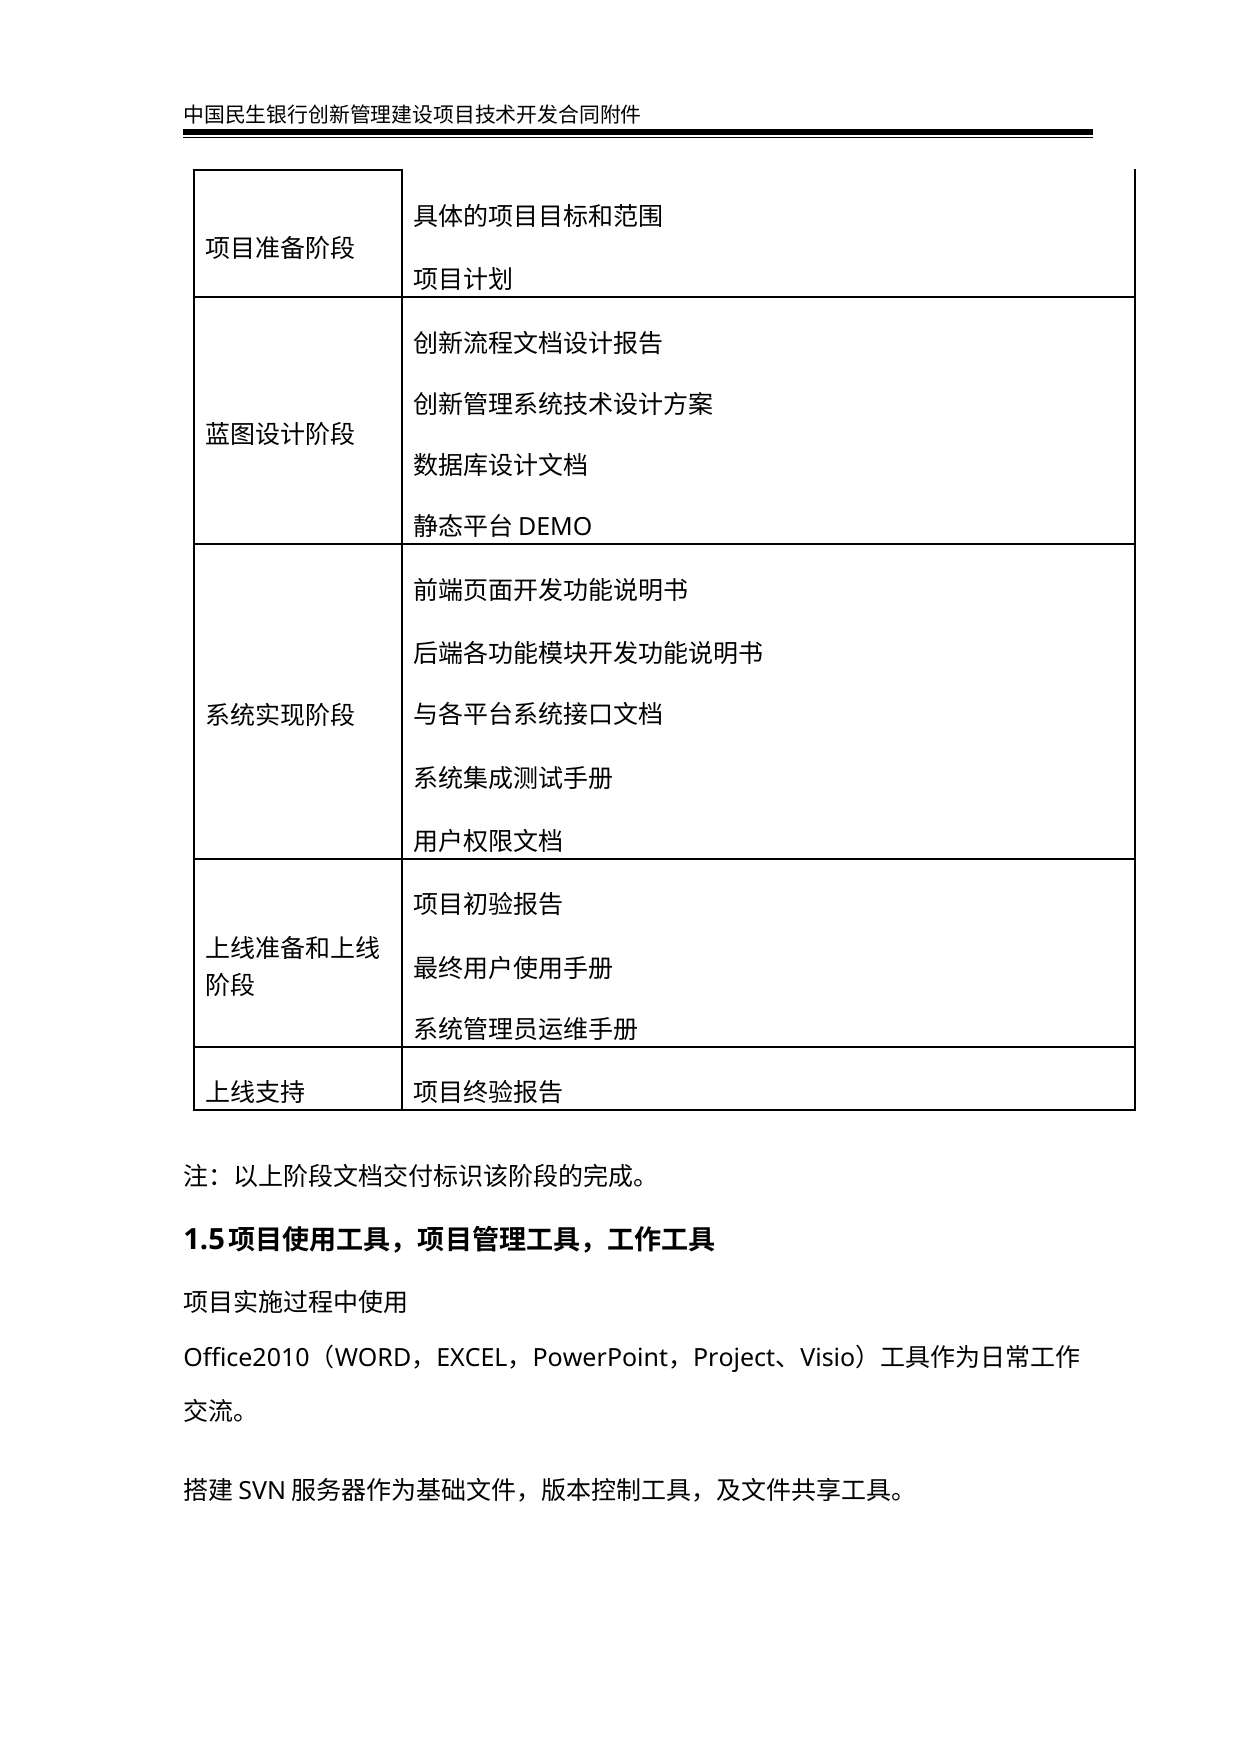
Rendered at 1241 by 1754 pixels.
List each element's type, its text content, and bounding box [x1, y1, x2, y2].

table_cell 创新流程文档设计报告 创新管理系统技术设计方案 数据库设计文档 静态平台DEMO [403, 298, 1134, 543]
text 注：以上阶段文档交付标识该阶段的完成。 [183, 1156, 1093, 1193]
table_cell 系统实现阶段 [195, 545, 401, 858]
table_cell 最终用户使用手册 系统管理员运维手册 [403, 921, 1134, 1046]
table_cell 项目准备阶段 [195, 171, 401, 296]
table_cell 项目计划 [403, 233, 1134, 296]
table_cell 具体的项目目标和范围 [403, 169, 1134, 233]
text 搭建SVN服务器作为基础文件，版本控制工具，及文件共享工具。 [183, 1471, 1093, 1507]
table_cell 用户权限文档 [403, 794, 1134, 858]
table_cell 系统集成测试手册 [403, 731, 1134, 794]
table_cell 上线准备和上线阶段 [195, 860, 401, 1046]
table_cell 项目终验报告 [403, 1048, 1134, 1109]
table_cell 项目初验报告 [403, 860, 1134, 921]
text 项目实施过程中使用Office2010（WORD，EXCEL，PowerPoint，Project、Visio）工具作为日常工作交流。 [183, 1283, 1093, 1428]
table_cell 上线支持 [195, 1048, 401, 1109]
table_cell 前端页面开发功能说明书 [403, 545, 1134, 606]
subtitle 项目使用工具，项目管理工具，工作工具 [183, 1218, 1093, 1258]
table_cell 蓝图设计阶段 [195, 298, 401, 543]
table_cell 后端各功能模块开发功能说明书 与各平台系统接口文档 [403, 606, 1134, 731]
